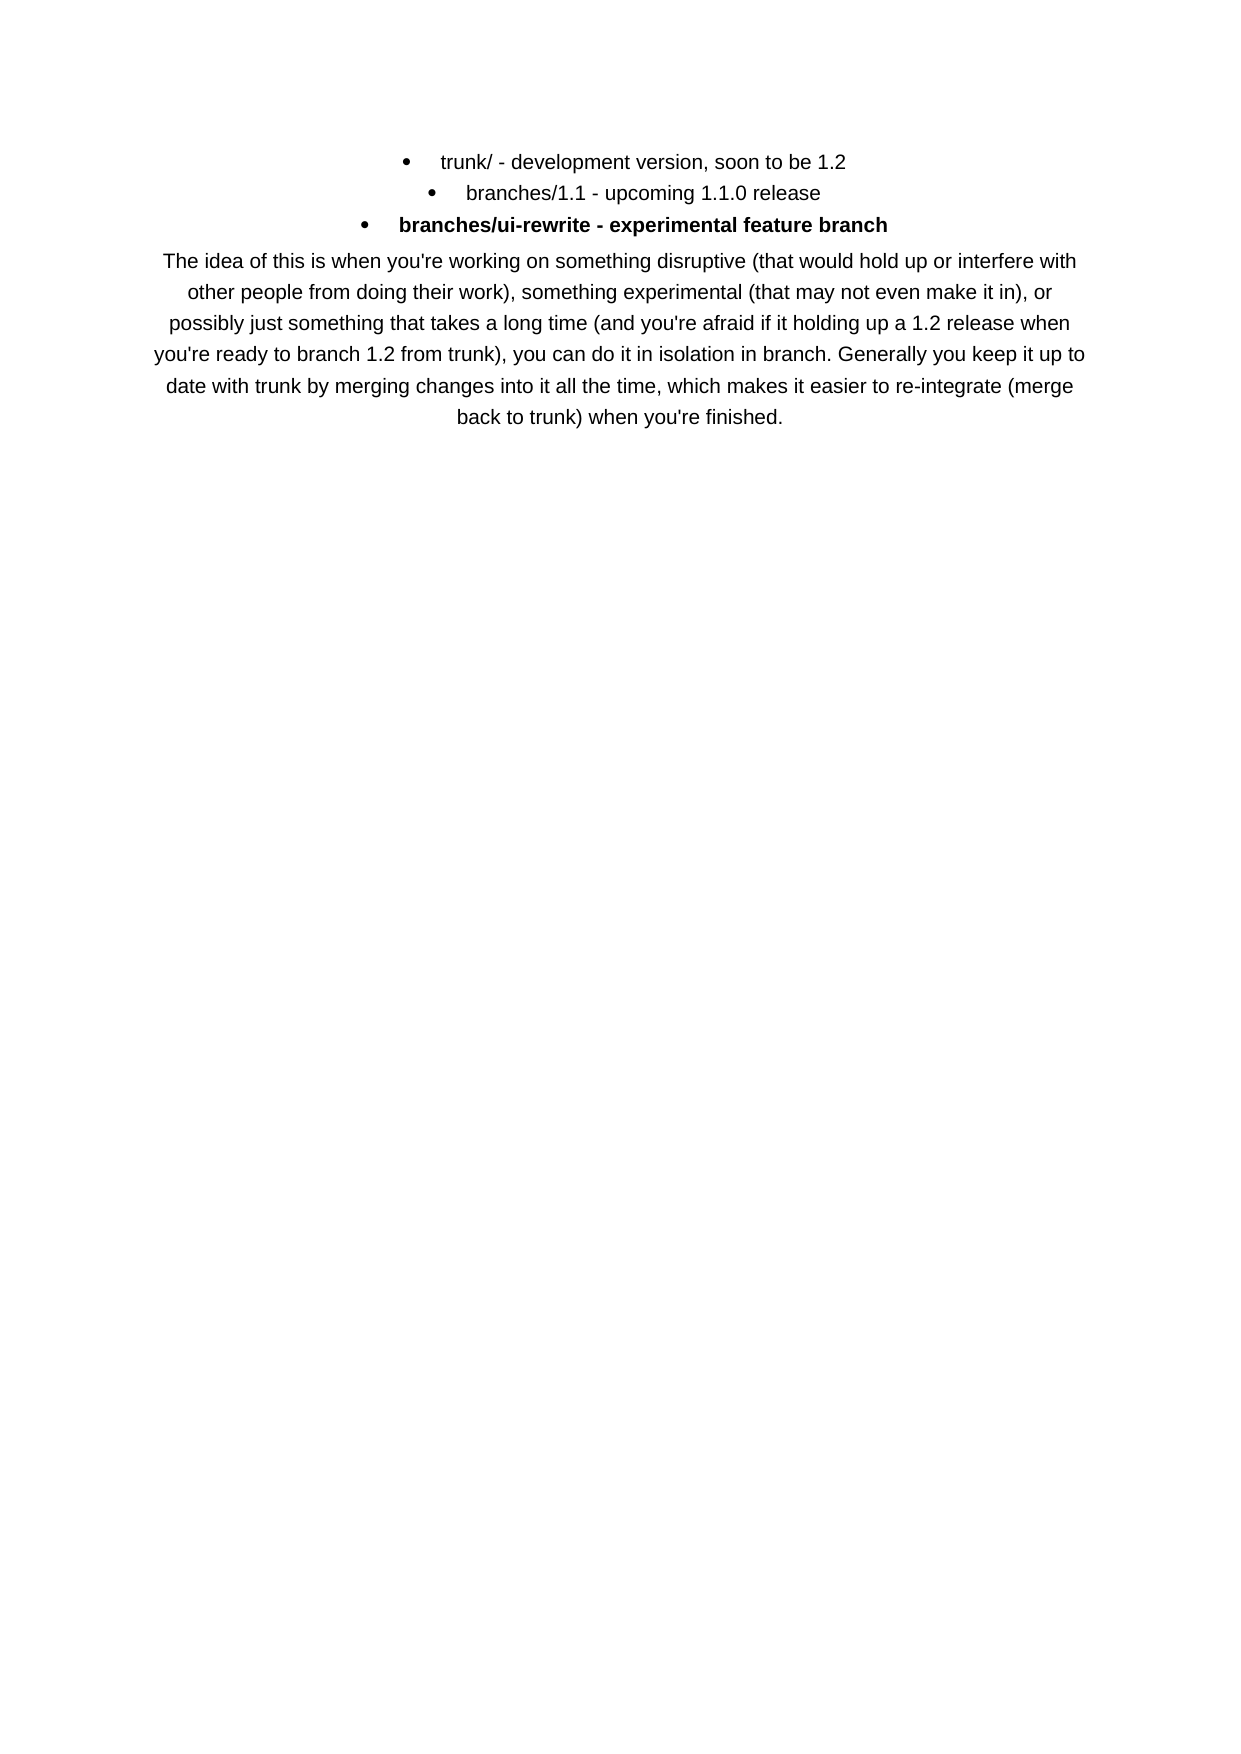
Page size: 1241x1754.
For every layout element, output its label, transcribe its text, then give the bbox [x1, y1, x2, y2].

list branches/ui-rewrite - experimental feature branch [159, 212, 1090, 237]
list branches/1.1 - upcoming 1.1.0 release [159, 181, 1090, 205]
text The idea of this is when you're working on something disruptive (that would hold up or interfere with other people from doing their work), something experimental (that may not even make it in), or possibly just something that takes a long time (and you're afraid if it holding up a 1.2 release when you're ready to branch 1.2 from trunk), you can do it in isolation in branch. Generally you keep it up to date with trunk by merging changes into it all the time, which makes it easier to re-integrate (merge back to trunk) when you're finished. [150, 249, 1090, 428]
list trunk/ - development version, soon to be 1.2 [159, 150, 1090, 174]
